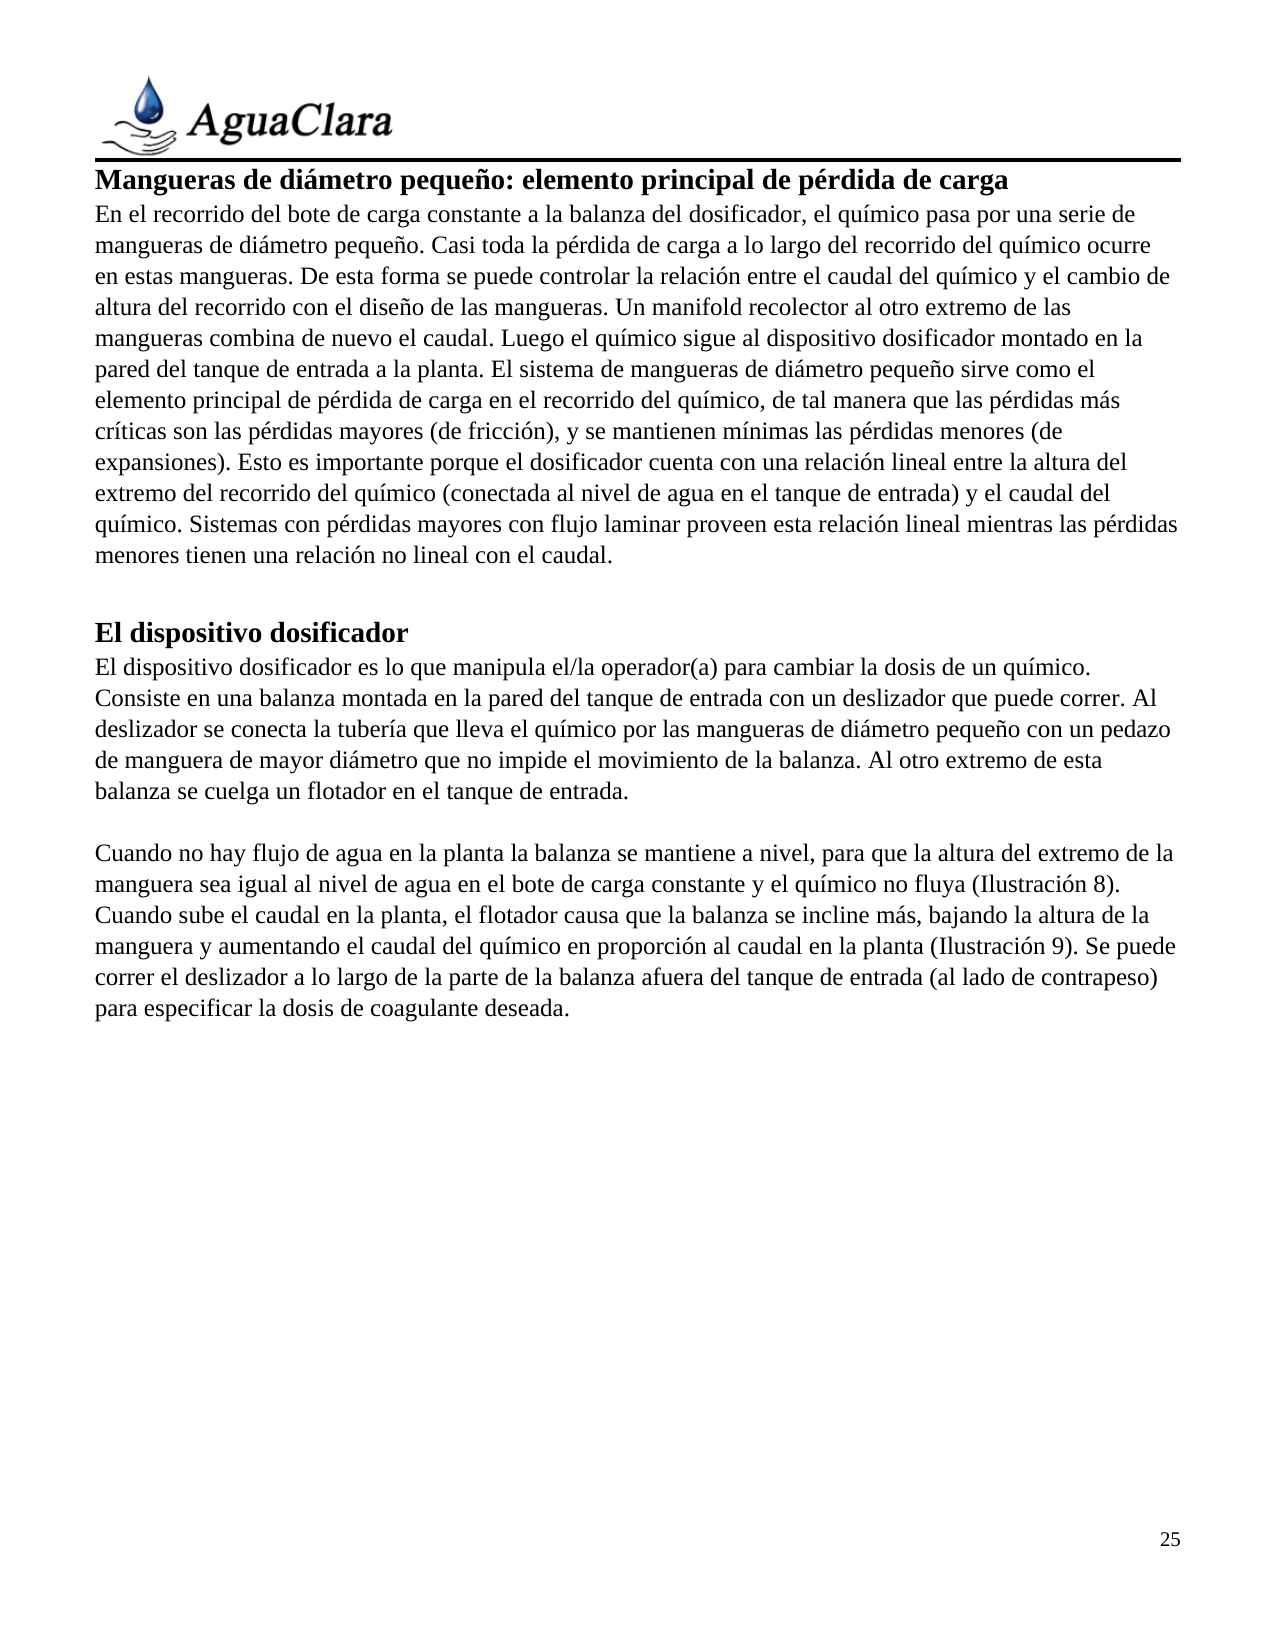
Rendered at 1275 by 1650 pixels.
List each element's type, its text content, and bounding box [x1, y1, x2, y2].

text El dispositivo dosificador es lo que manipula el/la operador(a) para cambiar la dosis de un químico. Consiste en una balanza montada en la pared del tanque de entrada con un deslizador que puede correr. Al deslizador se conecta la tubería que lleva el químico por las mangueras de diámetro pequeño con un pedazo de manguera de mayor diámetro que no impide el movimiento de la balanza. Al otro extremo de esta balanza se cuelga un flotador en el tanque de entrada. [94, 652, 1181, 805]
subtitle Mangueras de diámetro pequeño: elemento principal de pérdida de carga [94, 162, 1181, 196]
picture [94, 75, 412, 158]
subtitle El dispositivo dosificador [94, 616, 1181, 649]
text En el recorrido del bote de carga constante a la balanza del dosificador, el químico pasa por una serie de mangueras de diámetro pequeño. Casi toda la pérdida de carga a lo largo del recorrido del químico ocurre en estas mangueras. De esta forma se puede controlar la relación entre el caudal del químico y el cambio de altura del recorrido con el diseño de las mangueras. Un manifold recolector al otro extremo de las mangueras combina de nuevo el caudal. Luego el químico sigue al dispositivo dosificador montado en la pared del tanque de entrada a la planta. El sistema de mangueras de diámetro pequeño sirve como el elemento principal de pérdida de carga en el recorrido del químico, de tal manera que las pérdidas más críticas son las pérdidas mayores (de fricción), y se mantienen mínimas las pérdidas menores (de expansiones). Esto es importante porque el dosificador cuenta con una relación lineal entre la altura del extremo del recorrido del químico (conectada al nivel de agua en el tanque de entrada) y el caudal del químico. Sistemas con pérdidas mayores con flujo laminar proveen esta relación lineal mientras las pérdidas menores tienen una relación no lineal con el caudal. [94, 199, 1181, 569]
